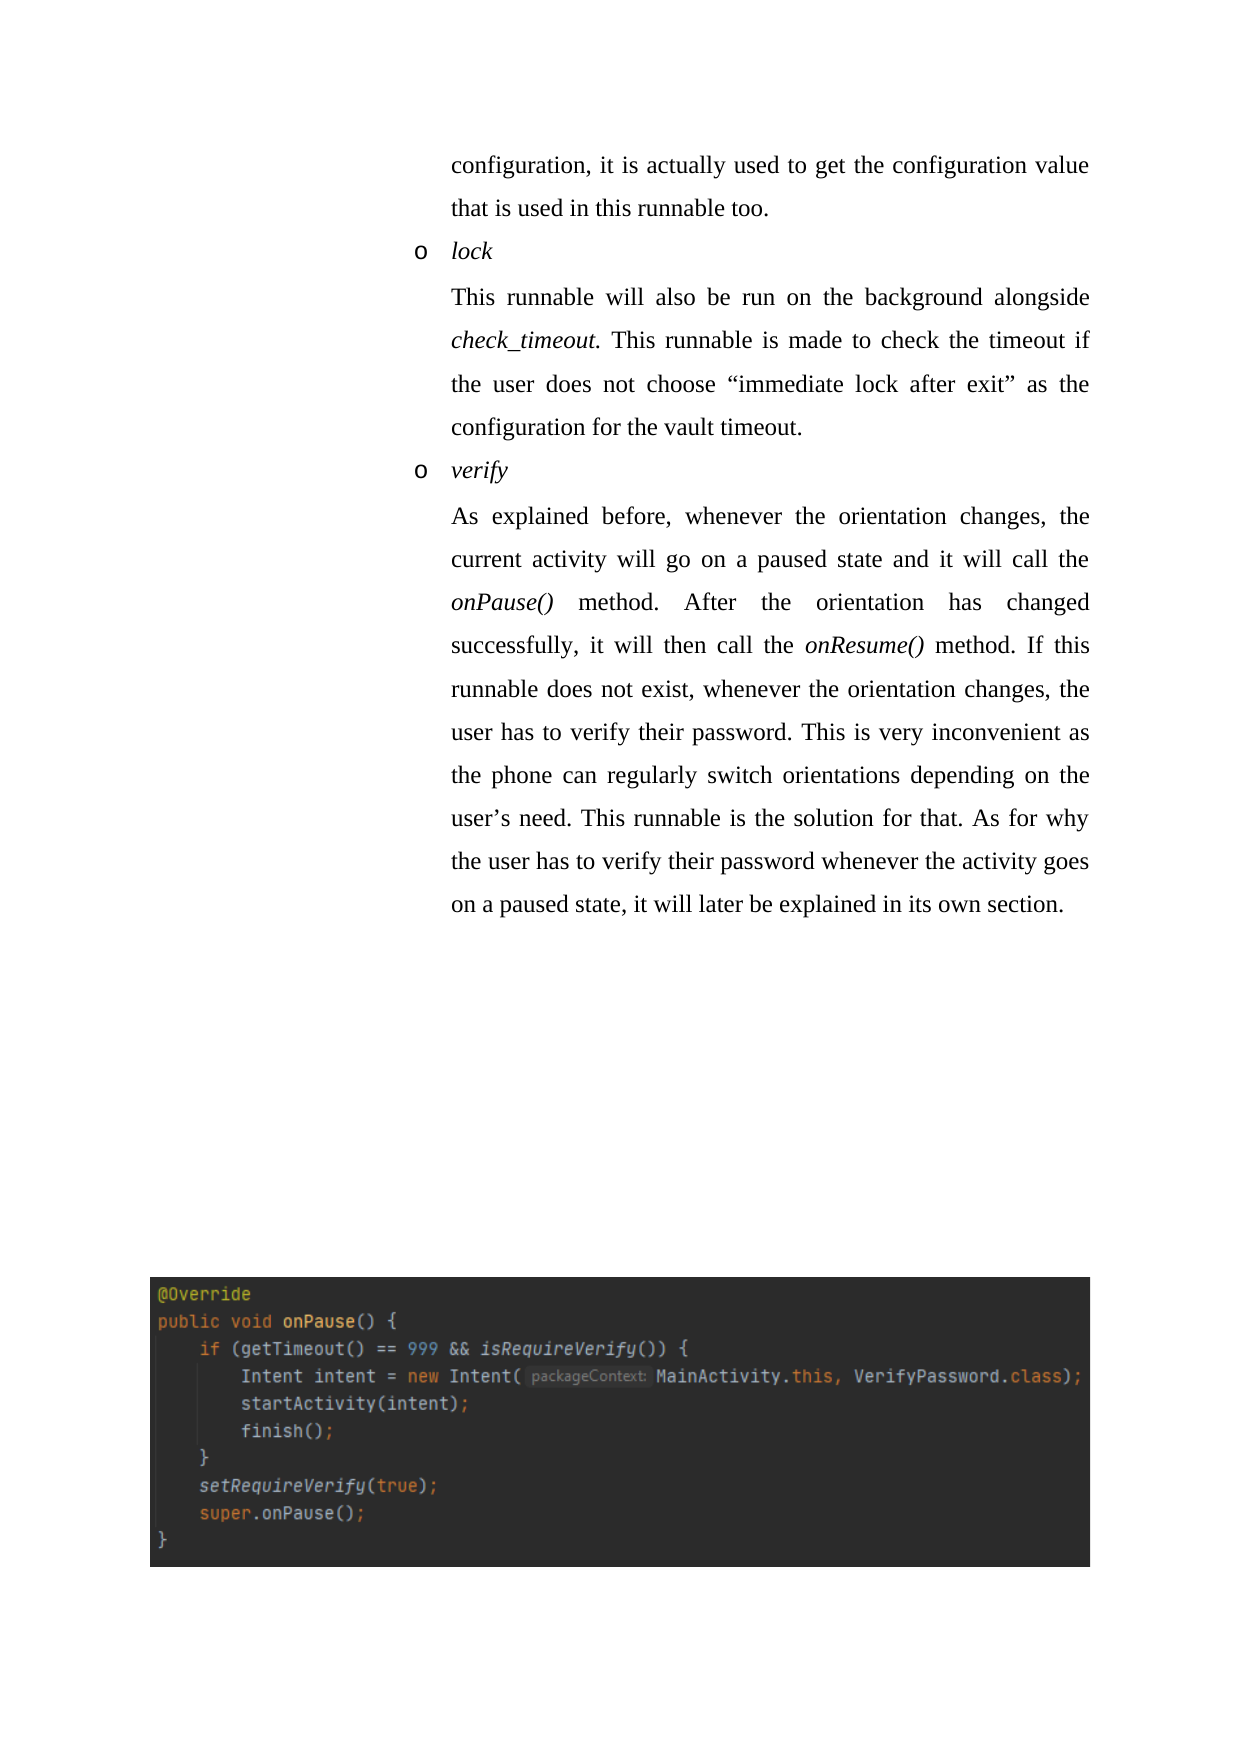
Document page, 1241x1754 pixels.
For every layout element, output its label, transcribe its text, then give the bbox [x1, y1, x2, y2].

list lock [413, 236, 1090, 267]
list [451, 150, 1090, 222]
picture [150, 1277, 1091, 1567]
list This runnable will also be run on the background alongside check_timeout. This runnable is made to check the timeout if the user does not choose “immediate lock after exit” as the configuration for the vault timeout. [451, 282, 1090, 441]
list As explained before, whenever the orientation changes, the current activity will go on a paused state and it will call the onPause() method. After the orientation has changed successfully, it will then call the onResume() method. If this runnable does not exist, whenever the orientation changes, the user has to verify their password. This is very inconvenient as the phone can regularly switch orientations depending on the user’s need. This runnable is the solution for that. As for why the user has to verify their password whenever the activity goes on a paused state, it will later be explained in its own section. [451, 501, 1090, 918]
list verify [413, 455, 1090, 486]
